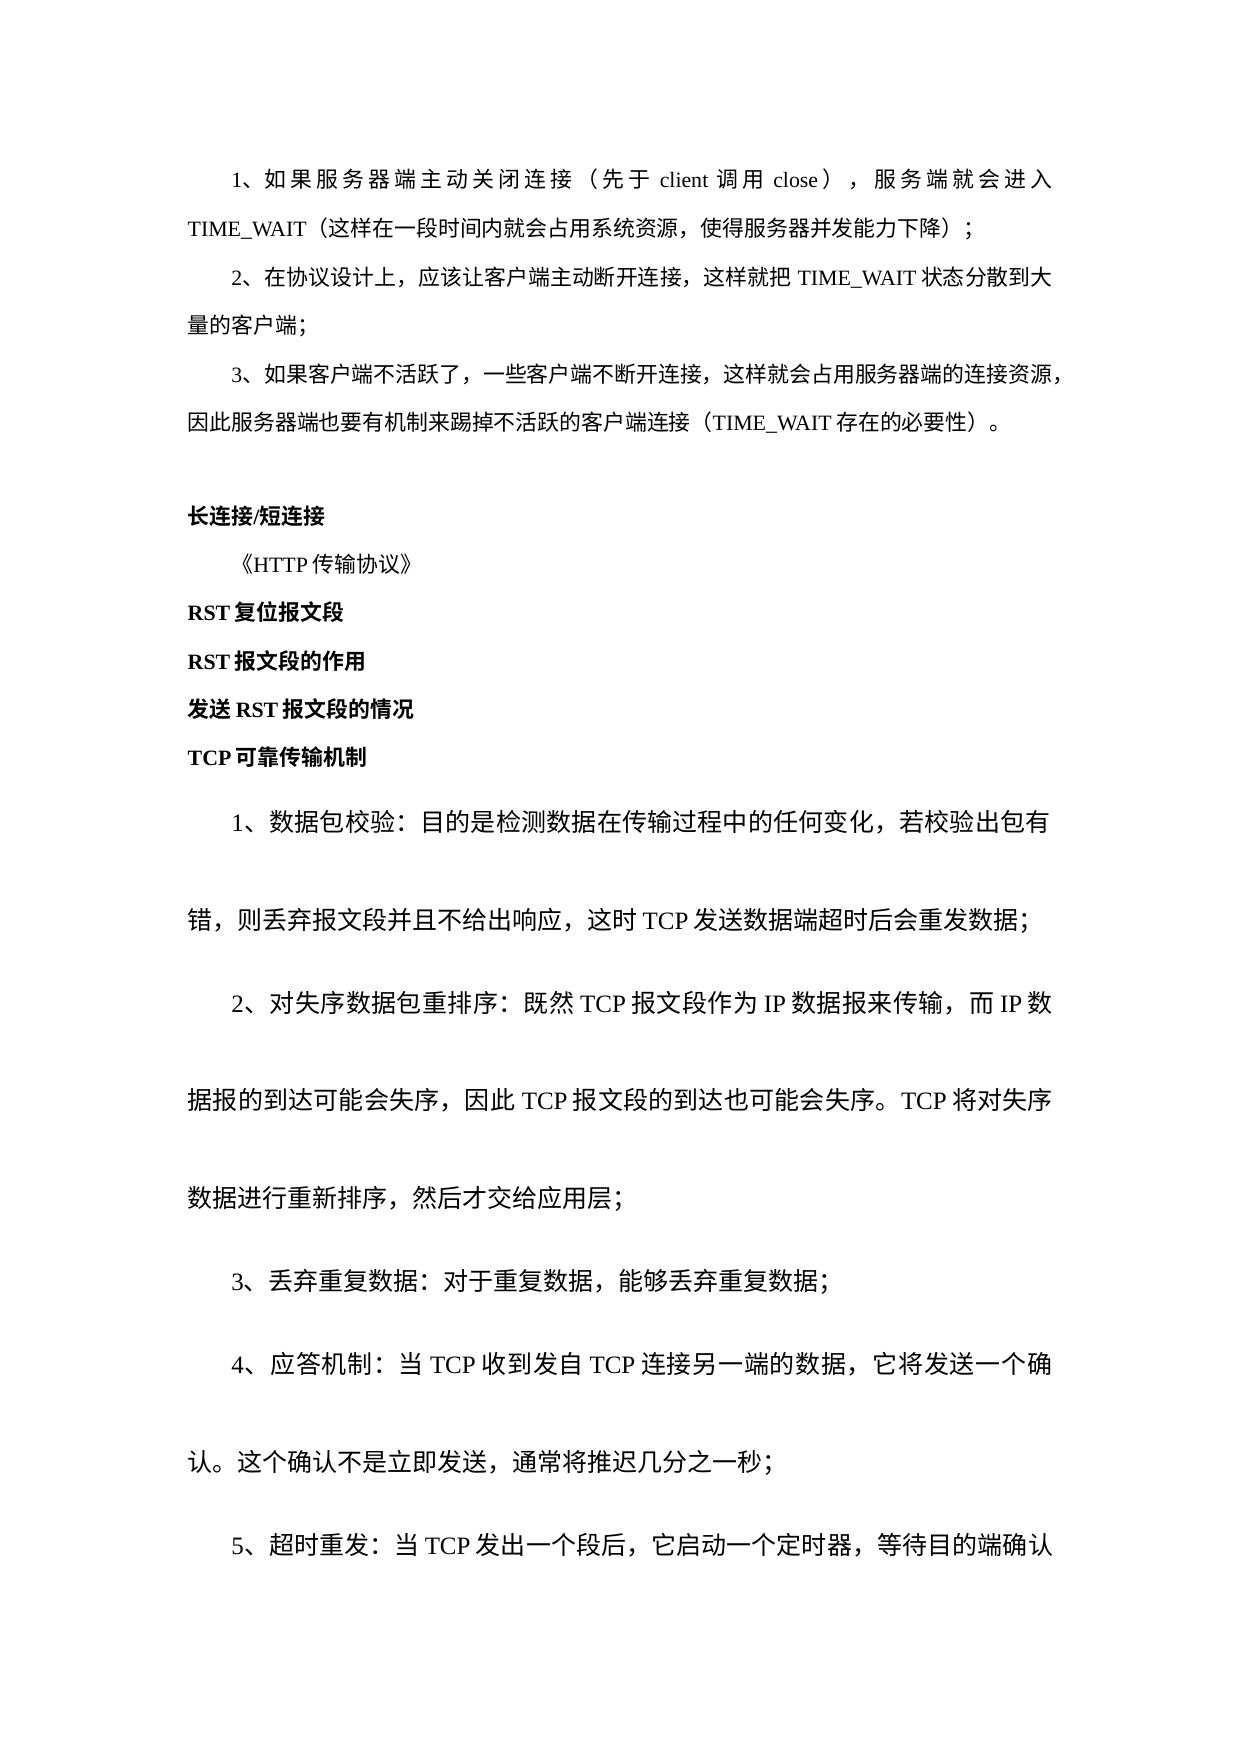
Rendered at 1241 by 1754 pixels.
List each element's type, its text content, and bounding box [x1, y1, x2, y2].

subtitle RST报文段的作用 [187, 643, 1053, 676]
text 《HTTP传输协议》 [187, 547, 1053, 579]
text 1、数据包校验：目的是检测数据在传输过程中的任何变化，若校验出包有错，则丢弃报文段并且不给出响应，这时TCP发送数据端超时后会重发数据； [187, 788, 1053, 951]
subtitle 长连接/短连接 [187, 498, 1053, 531]
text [187, 1511, 1053, 1576]
subtitle 发送RST报文段的情况 [187, 692, 1053, 724]
subtitle TCP可靠传输机制 [187, 740, 1053, 772]
subtitle RST复位报文段 [187, 595, 1053, 627]
text 2、对失序数据包重排序：既然TCP报文段作为IP数据报来传输，而IP数据报的到达可能会失序，因此 TCP报文段的到达也可能会失序。TCP将对失序数据进行重新排序，然后才交给应用层； [187, 969, 1053, 1229]
list 如果客户端不活跃了，一些客户端不断开连接，这样就会占用服务器端的连接资源，因此服务器端也要有机制来踢掉不活跃的客户端连接（TIME_WAIT存在的必要性）。 [187, 356, 1053, 437]
text 3、丢弃重复数据：对于重复数据，能够丢弃重复数据； [187, 1247, 1053, 1312]
list 在协议设计上，应该让客户端主动断开连接，这样就把TIME_WAIT状态分散到大量的客户端； [187, 259, 1053, 340]
text 4、应答机制：当TCP收到发自TCP连接另一端的数据，它将发送一个确认。这个确认不是立即发送，通常将推迟几分之一秒； [187, 1330, 1053, 1493]
list 如果服务器端主动关闭连接（先于client调用close），服务端就会进入TIME_WAIT（这样在一段时间内就会占用系统资源，使得服务器并发能力下降）； [187, 162, 1053, 243]
